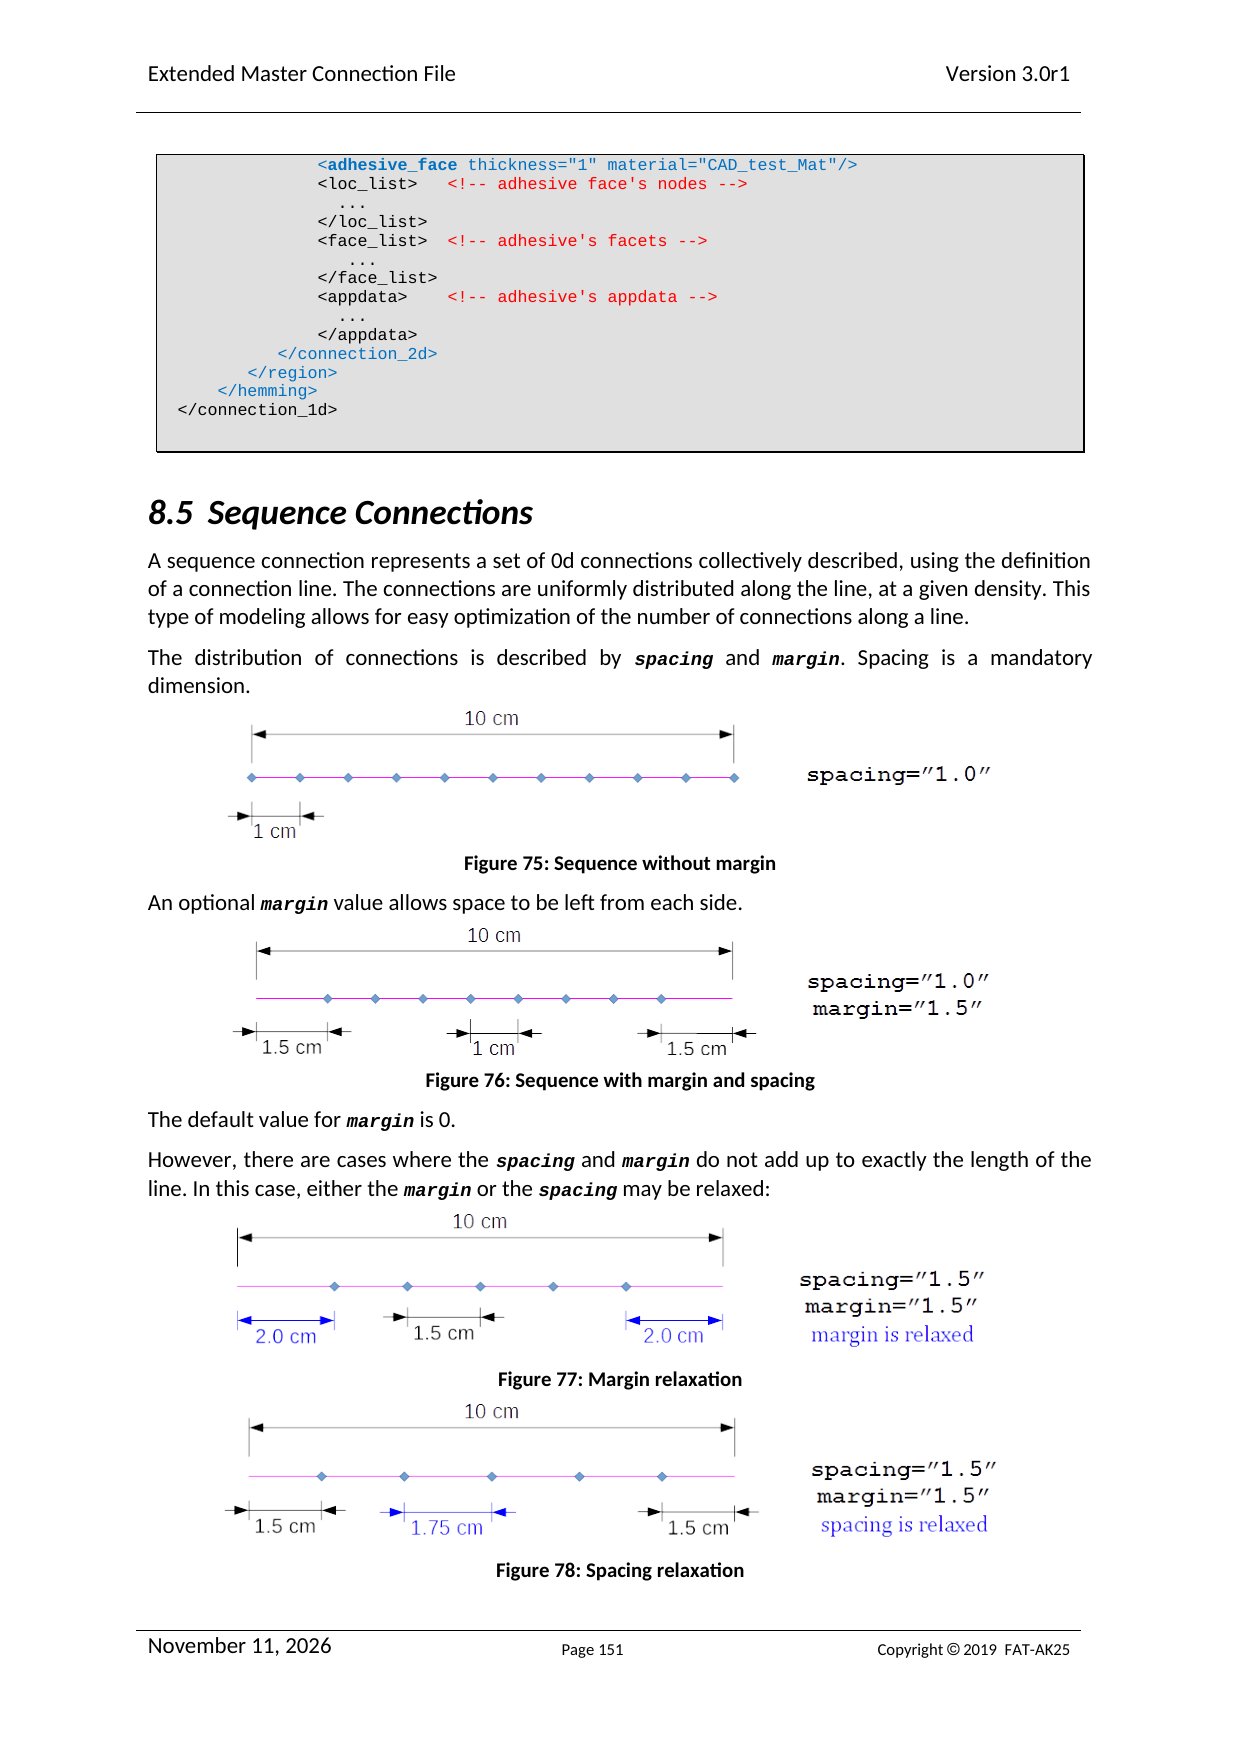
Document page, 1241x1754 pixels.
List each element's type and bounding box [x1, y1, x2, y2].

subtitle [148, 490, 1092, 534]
picture [227, 711, 1013, 838]
picture [224, 1404, 1016, 1545]
picture [237, 1214, 1004, 1355]
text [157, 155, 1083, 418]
picture [232, 928, 1008, 1055]
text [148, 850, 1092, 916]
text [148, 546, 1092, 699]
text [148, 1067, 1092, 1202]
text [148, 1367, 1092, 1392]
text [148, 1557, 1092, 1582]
